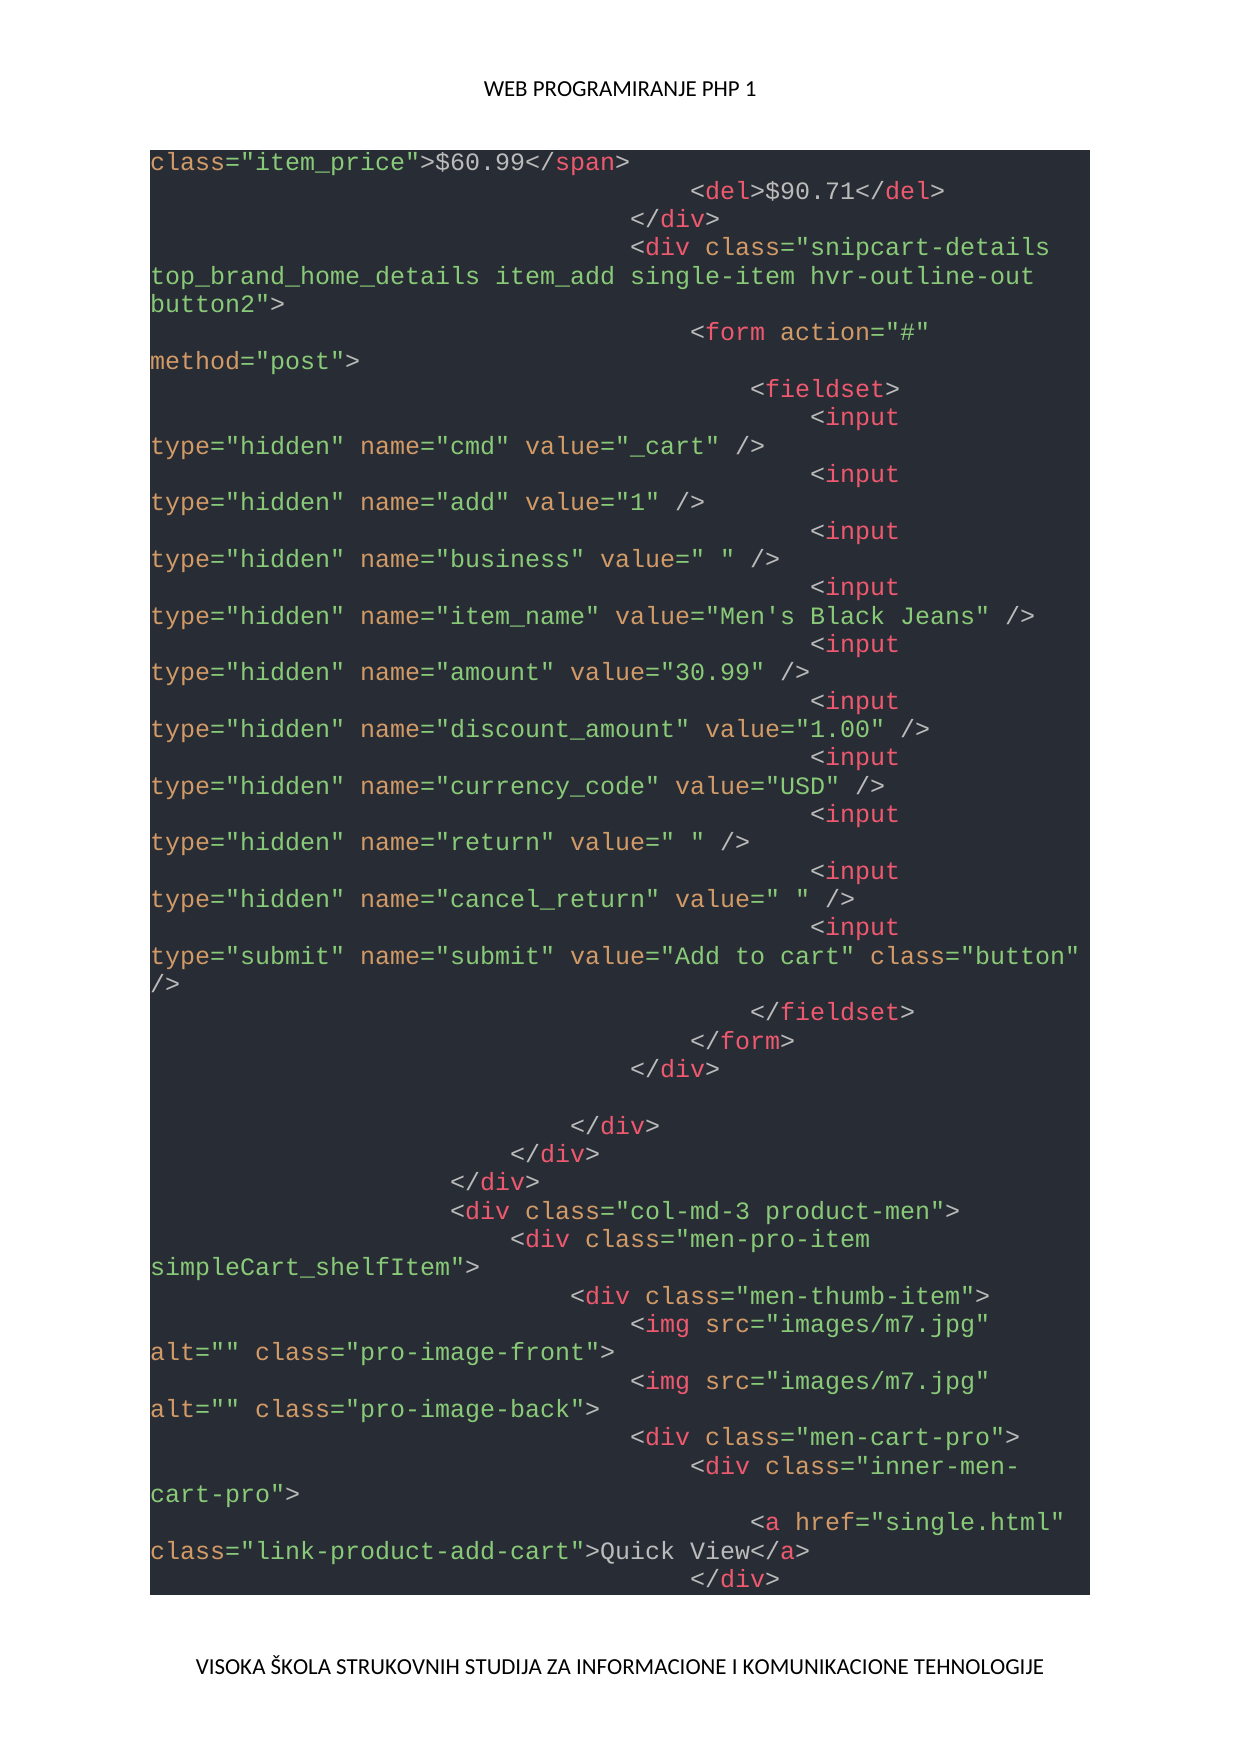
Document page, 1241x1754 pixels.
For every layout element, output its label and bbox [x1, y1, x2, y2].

text [150, 150, 1090, 1595]
